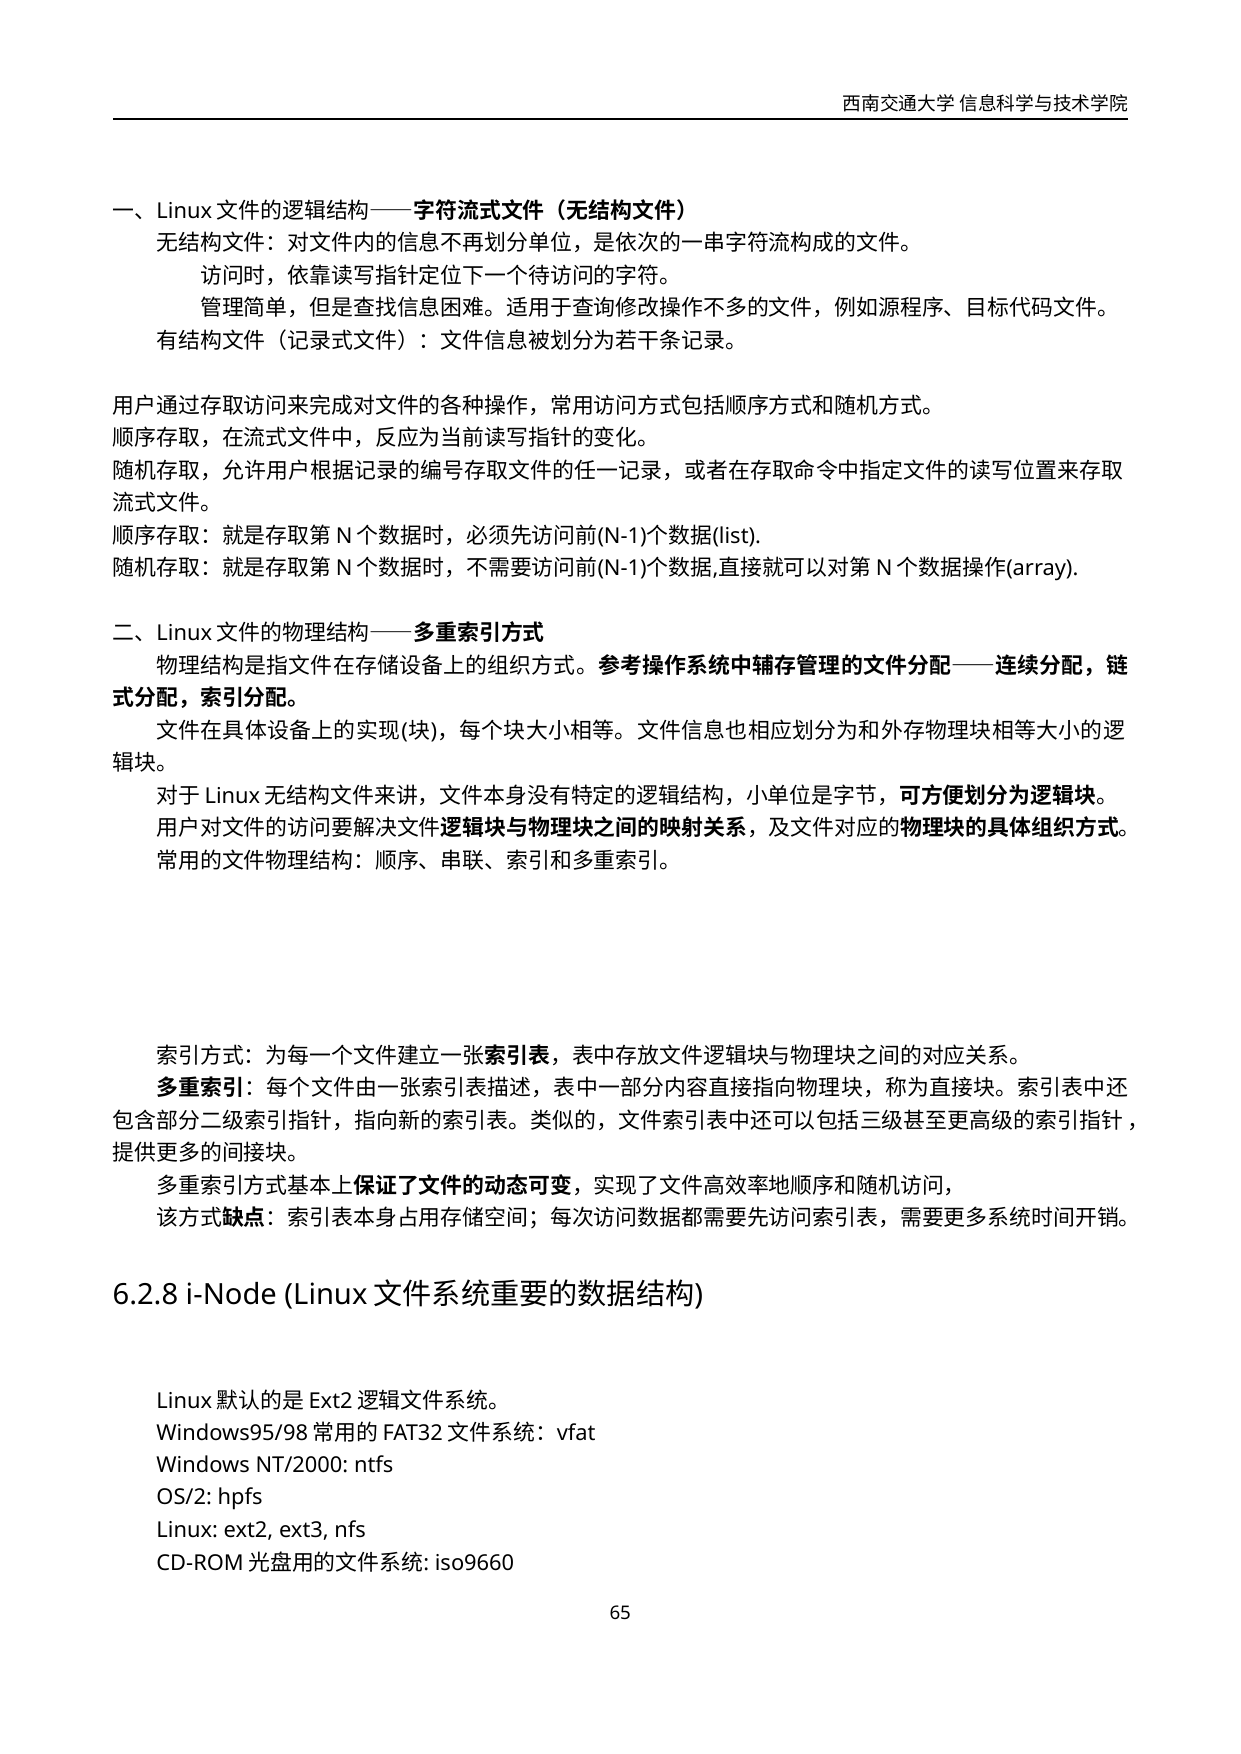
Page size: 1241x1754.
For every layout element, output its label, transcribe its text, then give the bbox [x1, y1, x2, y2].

text CD-ROM光盘用的文件系统: iso9660 [112, 1545, 1128, 1577]
text 随机存取，允许用户根据记录的编号存取文件的任一记录，或者在存取命令中指定文件的读写位置来存取流式文件。 [112, 452, 1128, 517]
text 多重索引方式基本上保证了文件的动态可变，实现了文件高效率地顺序和随机访问， [112, 1167, 1128, 1200]
text 物理结构是指文件在存储设备上的组织方式。参考操作系统中辅存管理的文件分配——连续分配，链式分配，索引分配。 [112, 647, 1128, 712]
text 管理简单，但是查找信息困难。适用于查询修改操作不多的文件，例如源程序、目标代码文件。 [200, 290, 1128, 322]
text 用户对文件的访问要解决文件逻辑块与物理块之间的映射关系，及文件对应的物理块的具体组织方式。 [112, 810, 1128, 842]
text OS/2: hpfs [112, 1480, 1128, 1512]
text 对于Linux无结构文件来讲，文件本身没有特定的逻辑结构，小单位是字节，可方便划分为逻辑块。 [112, 777, 1128, 810]
text 该方式缺点：索引表本身占用存储空间；每次访问数据都需要先访问索引表，需要更多系统时间开销。 [112, 1200, 1128, 1232]
text Linux: ext2, ext3, nfs [112, 1512, 1128, 1545]
text 二、Linux文件的物理结构——多重索引方式 [112, 615, 1128, 647]
text Windows95/98常用的FAT32文件系统：vfat [112, 1415, 1128, 1447]
text 一、Linux文件的逻辑结构——字符流式文件（无结构文件） [112, 192, 1128, 225]
text 无结构文件：对文件内的信息不再划分单位，是依次的一串字符流构成的文件。 [112, 225, 1128, 257]
text 访问时，依靠读写指针定位下一个待访问的字符。 [112, 257, 1128, 290]
text 顺序存取：就是存取第N个数据时，必须先访问前(N-1)个数据(list). [112, 517, 1128, 550]
text 常用的文件物理结构：顺序、串联、索引和多重索引。 [112, 842, 1128, 875]
text 用户通过存取访问来完成对文件的各种操作，常用访问方式包括顺序方式和随机方式。 [112, 387, 1128, 420]
text 有结构文件（记录式文件）：文件信息被划分为若干条记录。 [112, 322, 1128, 355]
subtitle 6.2.8 i-Node (Linux文件系统重要的数据结构) [112, 1259, 1128, 1324]
text 多重索引：每个文件由一张索引表描述，表中一部分内容直接指向物理块，称为直接块。索引表中还包含部分二级索引指针，指向新的索引表。类似的，文件索引表中还可以包括三级甚至更高级的索引指针，提供更多的间接块。 [112, 1070, 1128, 1167]
text 顺序存取，在流式文件中，反应为当前读写指针的变化。 [112, 420, 1128, 452]
text Windows NT/2000: ntfs [112, 1447, 1128, 1480]
text 索引方式：为每一个文件建立一张索引表，表中存放文件逻辑块与物理块之间的对应关系。 [112, 1037, 1128, 1070]
text 文件在具体设备上的实现(块)，每个块大小相等。文件信息也相应划分为和外存物理块相等大小的逻辑块。 [112, 712, 1128, 777]
text 随机存取：就是存取第N个数据时，不需要访问前(N-1)个数据,直接就可以对第N个数据操作(array). [112, 550, 1128, 582]
text Linux默认的是Ext2逻辑文件系统。 [112, 1382, 1128, 1415]
